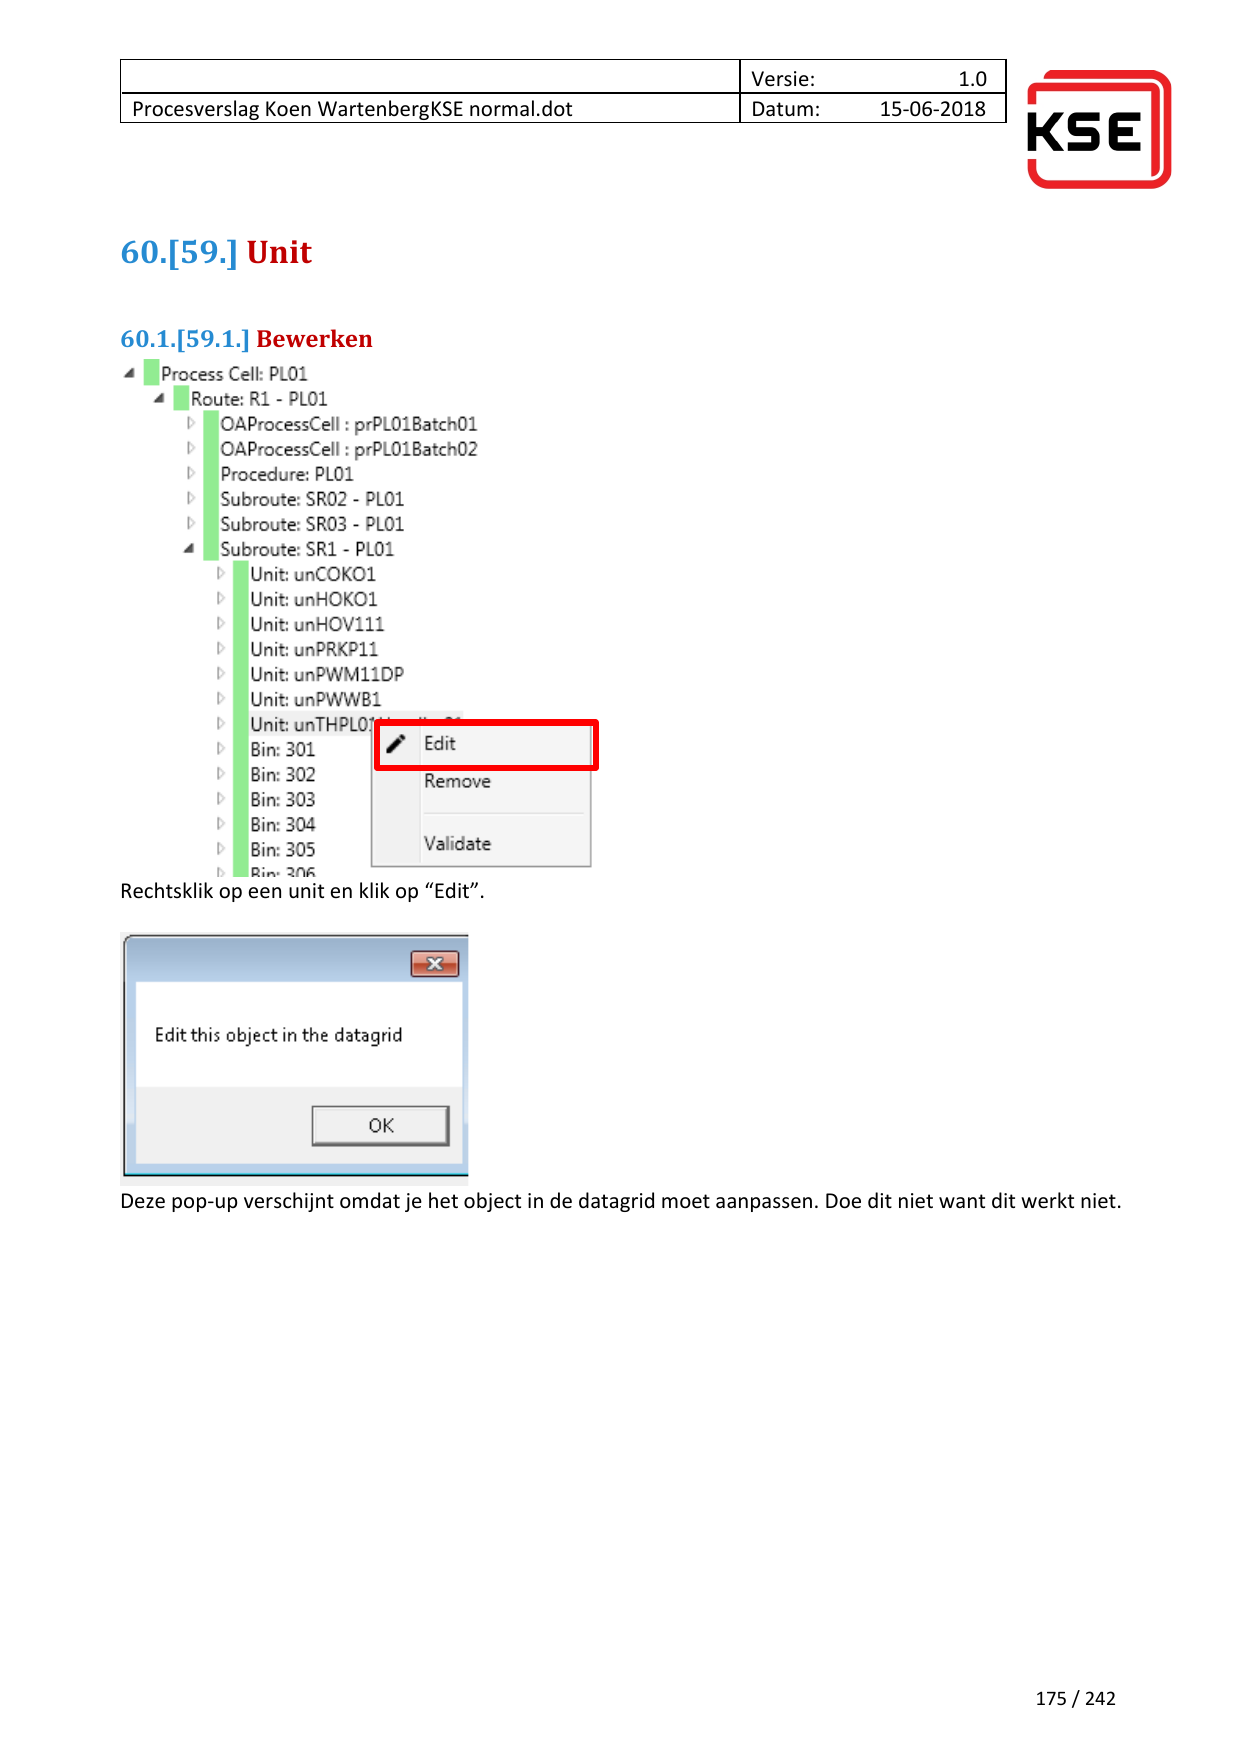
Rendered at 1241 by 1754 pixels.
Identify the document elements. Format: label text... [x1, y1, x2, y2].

picture [120, 932, 469, 1186]
picture [1027, 70, 1172, 189]
picture [120, 359, 595, 877]
text Rechtsklik op een unit en klik op “Edit”. [120, 877, 1150, 904]
picture [380, 726, 593, 765]
subtitle Unit [120, 232, 1150, 271]
text Deze pop-up verschijnt omdat je het object in de datagrid moet aanpassen. Doe dit niet want dit werkt niet. [120, 1186, 1150, 1214]
subtitle Bewerken [120, 324, 1150, 353]
